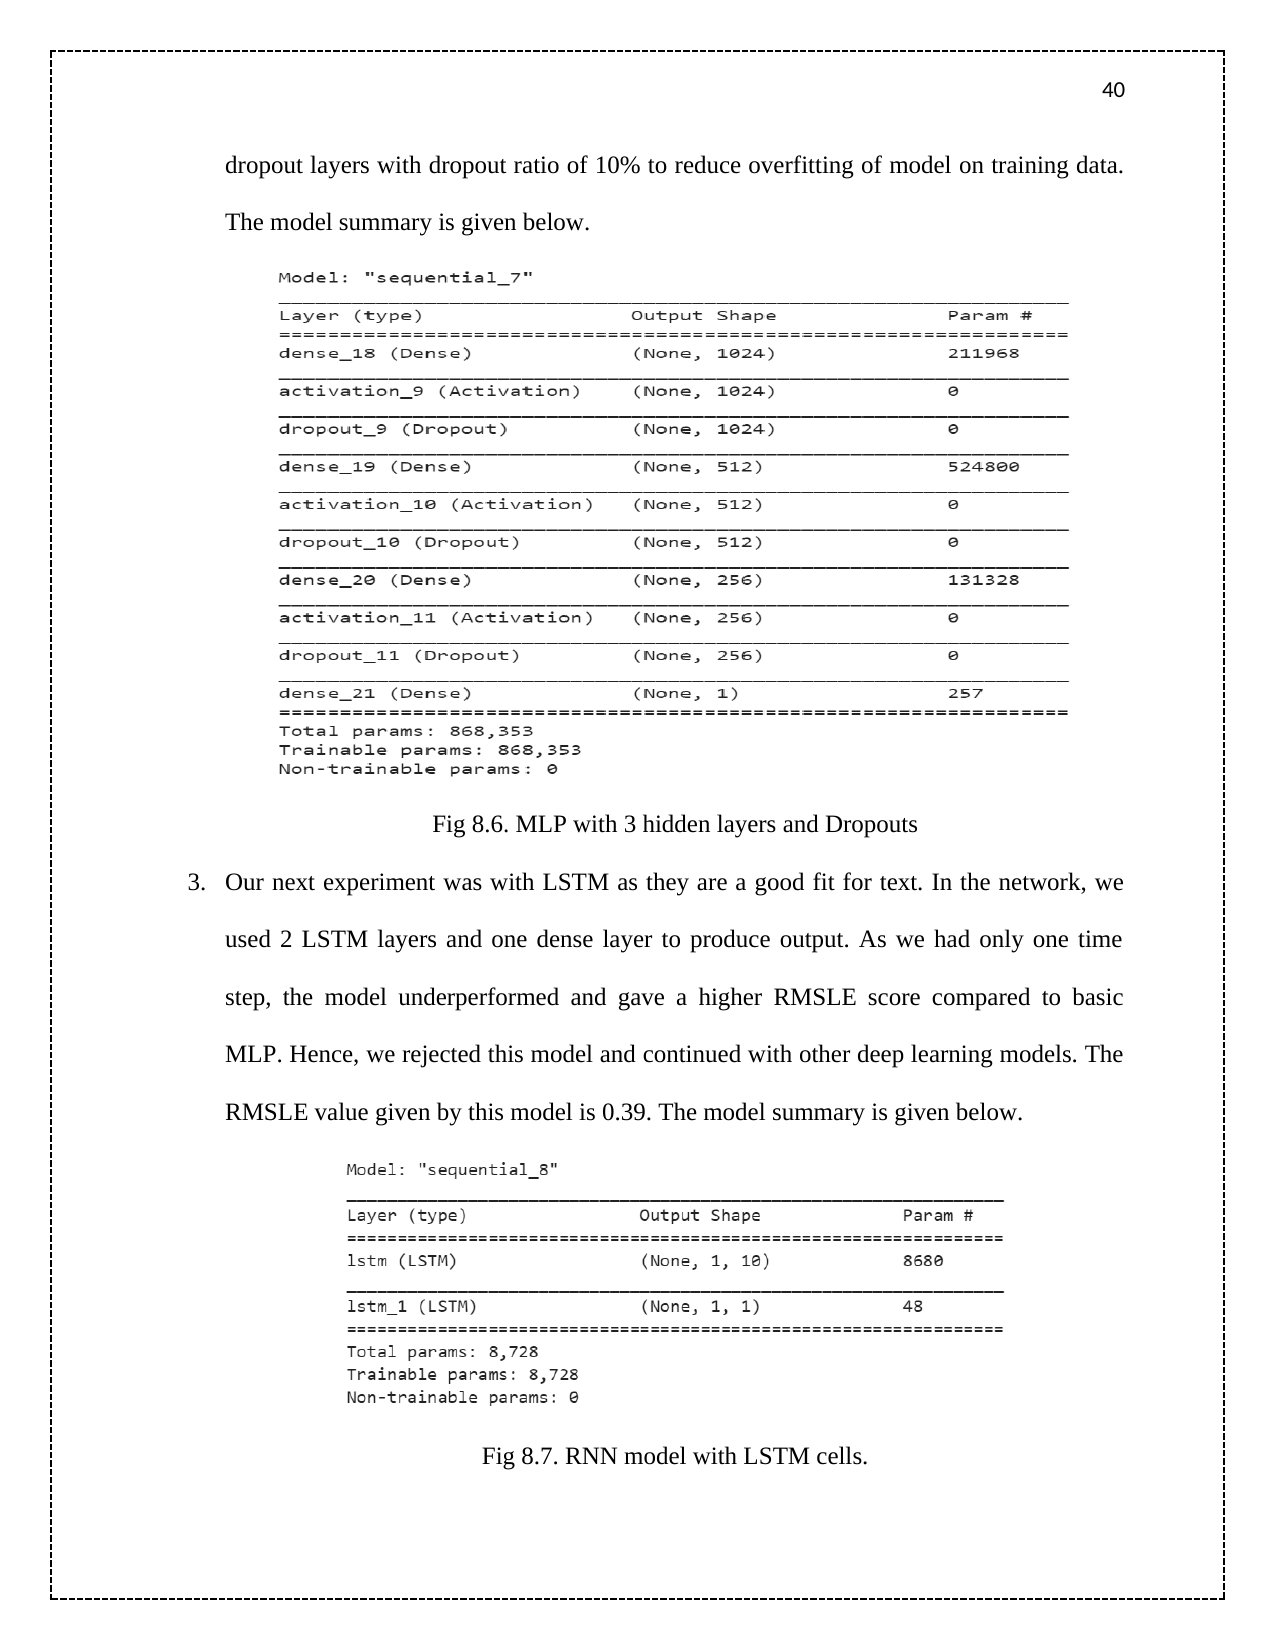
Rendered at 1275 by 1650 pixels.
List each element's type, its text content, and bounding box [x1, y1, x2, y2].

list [187, 150, 1125, 236]
picture [336, 1154, 1014, 1413]
text Fig 8.6. MLP with 3 hidden layers and Dropouts [225, 809, 1125, 838]
text Fig 8.7. RNN model with LSTM cells. [225, 1441, 1125, 1469]
picture [269, 265, 1080, 782]
list Our next experiment was with LSTM as they are a good fit for text. In the network, we used 2 LSTM layers and one dense layer to produce output. As we had only one time step, the model underperformed and gave a higher RMSLE score compared to basic MLP. Hence, we rejected this model and continued with other deep learning models. The RMSLE value given by this model is 0.39. The model summary is given below. [187, 867, 1125, 1126]
